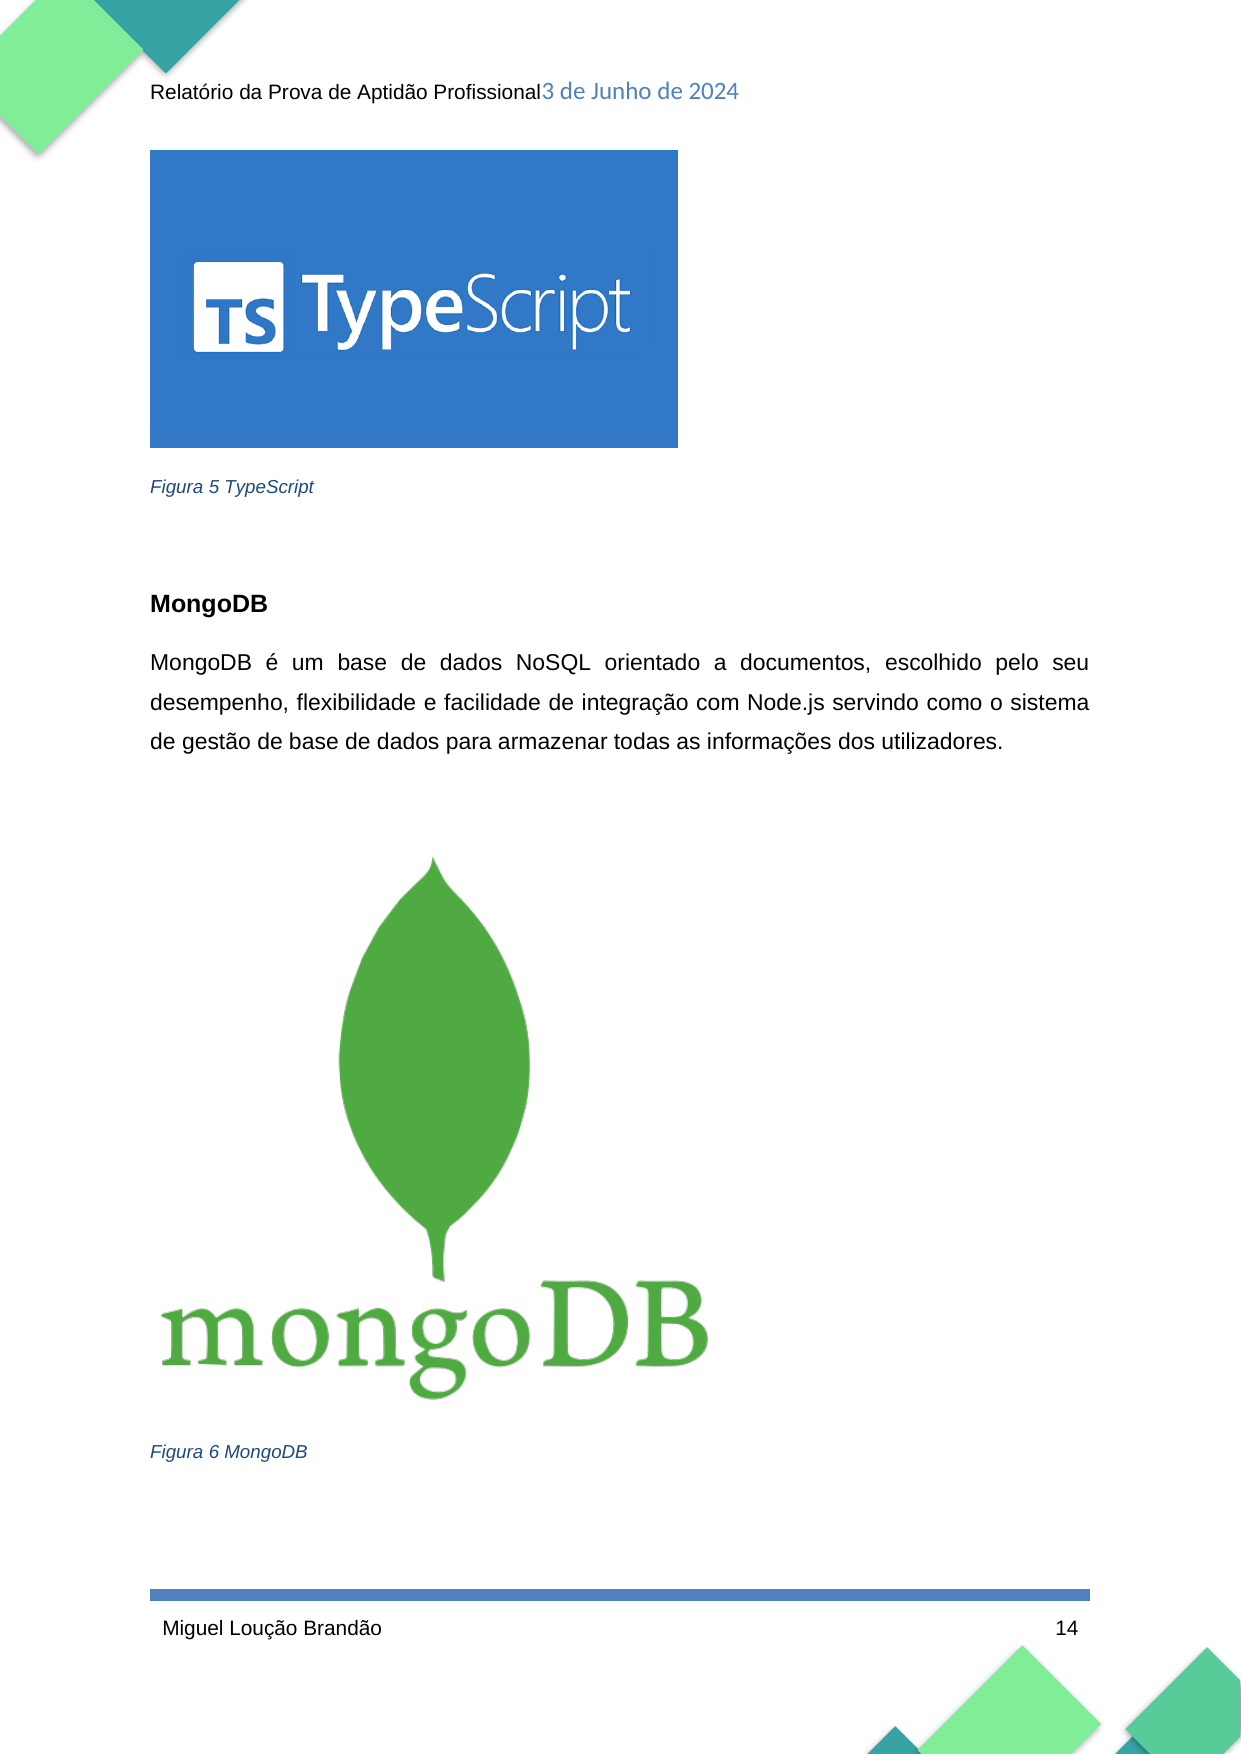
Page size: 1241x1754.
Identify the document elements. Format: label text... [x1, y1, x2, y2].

picture [150, 150, 678, 448]
text MongoDB é um base de dados NoSQL orientado a documentos, escolhido pelo seu desempenho, flexibilidade e facilidade de integração com Node.js servindo como o sistema de gestão de base de dados para armazenar todas as informações dos utilizadores. [150, 649, 1090, 754]
text Figura 6 MongoDB [150, 1441, 1090, 1463]
subtitle MongoDB [150, 589, 1090, 618]
picture [150, 843, 719, 1413]
text Figura 5 TypeScript [150, 476, 1090, 498]
